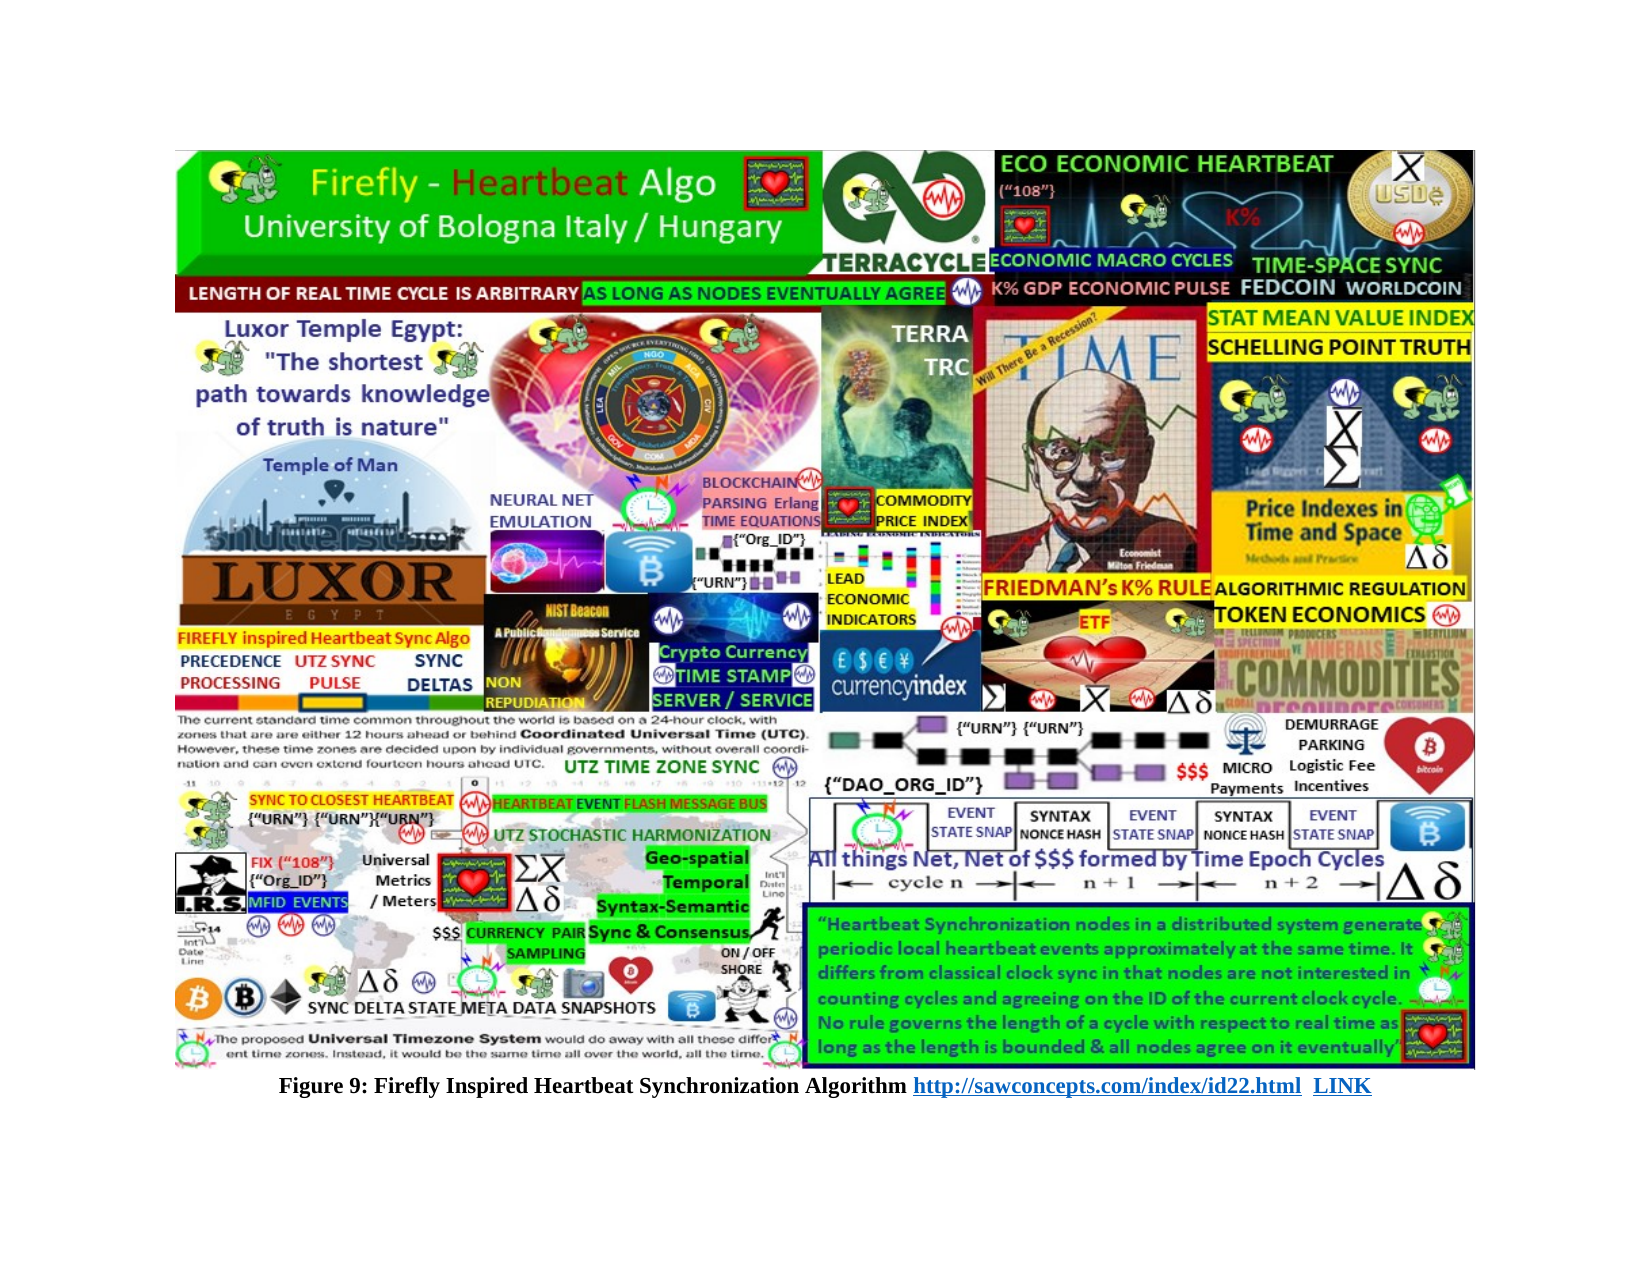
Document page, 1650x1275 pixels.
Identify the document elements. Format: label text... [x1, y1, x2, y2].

text Figure 9: Firefly Inspired Heartbeat Synchronization Algorithm http://sawconcepts.com/index/id22.html LINK [37, 1072, 1612, 1098]
picture [175, 150, 1475, 1070]
